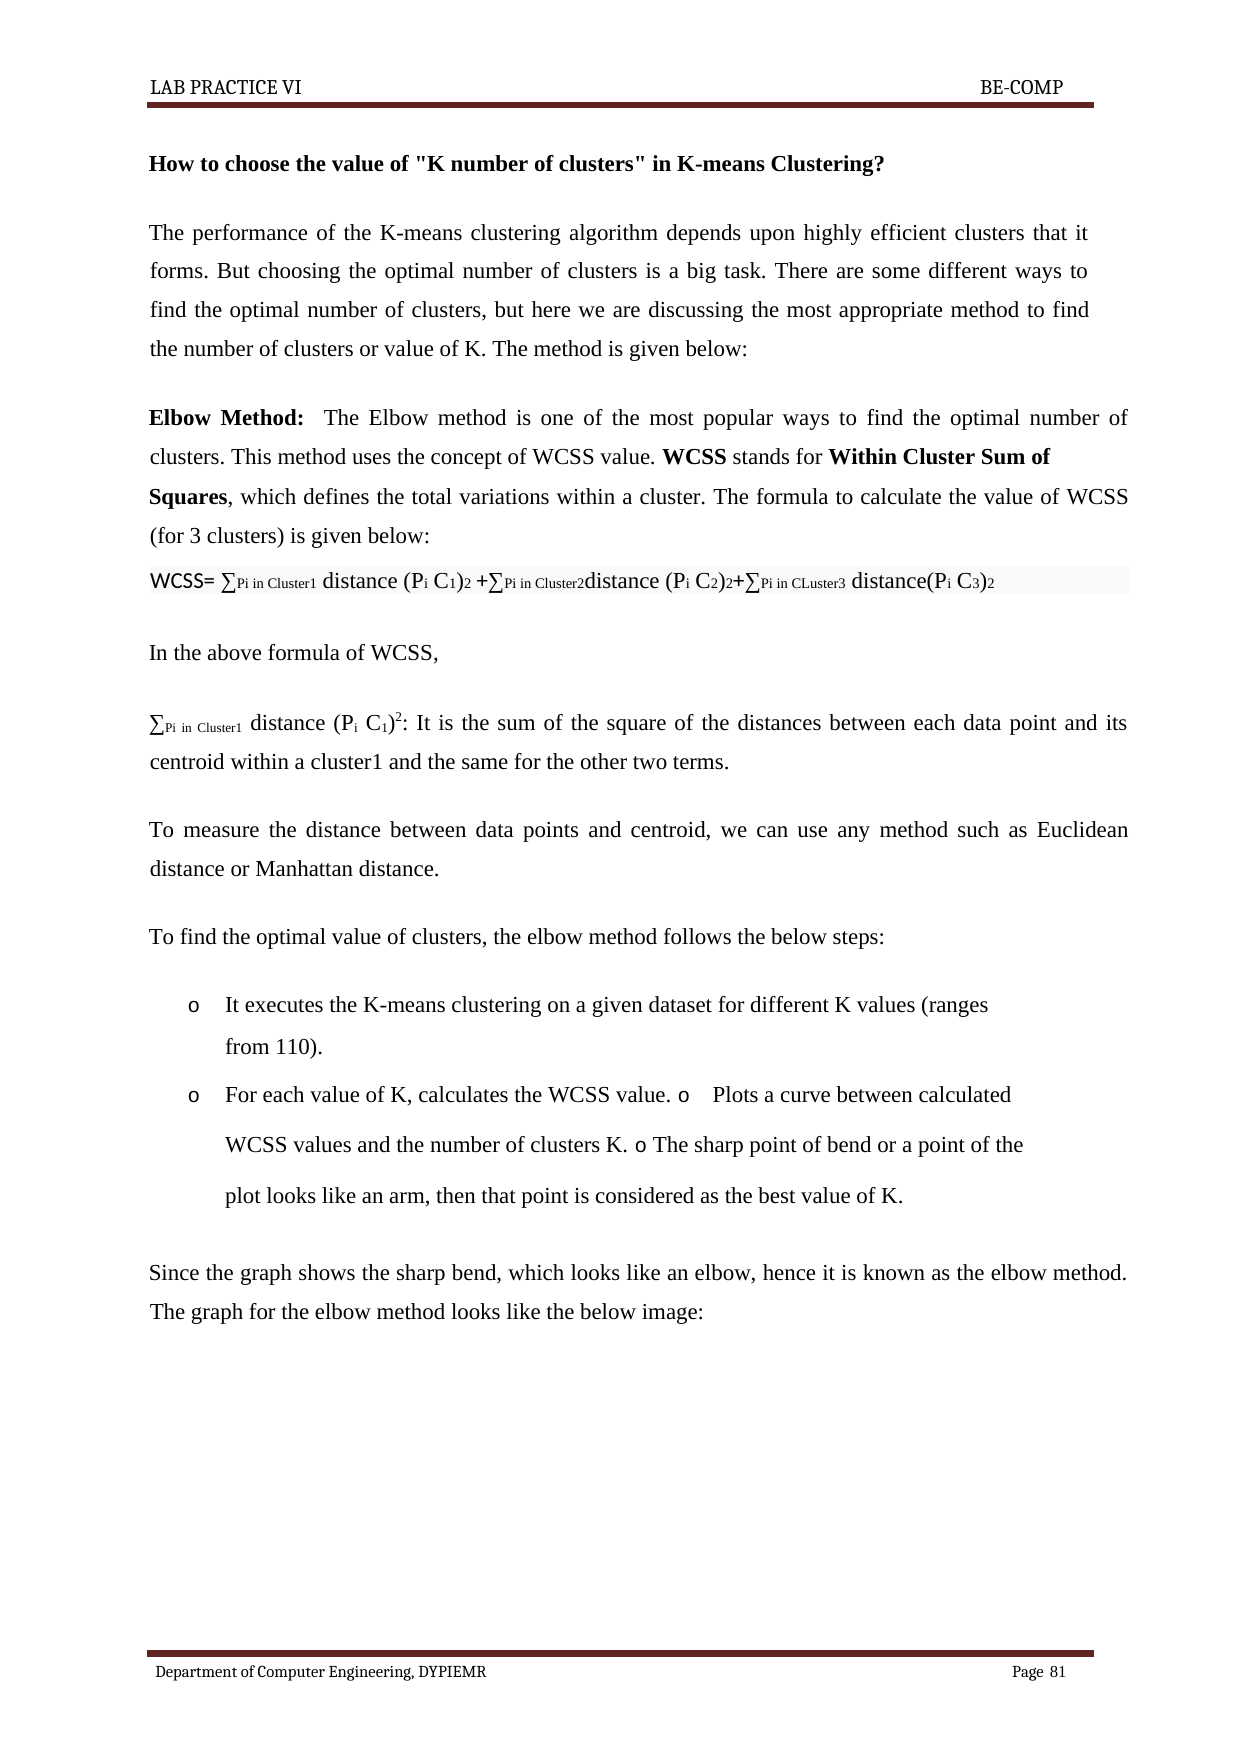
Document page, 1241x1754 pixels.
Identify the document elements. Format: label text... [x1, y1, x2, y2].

text The performance of the K-means clustering algorithm depends upon highly efficient clusters that it forms. But choosing the optimal number of clusters is a big task. There are some different ways to find the optimal number of clusters, but here we are discussing the most appropriate method to find the number of clusters or value of K. The method is given below: [148, 219, 1090, 362]
text Elbow Method: The Elbow method is one of the most popular ways to find the optimal number of clusters. This method uses the concept of WCSS value. WCSS stands for Within Cluster Sum of [148, 404, 1130, 469]
text In the above formula of WCSS, [148, 639, 1130, 666]
list It executes the K-means clustering on a given dataset for different K values (ranges from 110). [187, 991, 1031, 1059]
text WCSS= ∑Pi in Cluster1 distance (Pi C1)2 +∑Pi in Cluster2distance (Pi C2)2+∑Pi in CLuster3 distance(Pi C3)2 [150, 566, 1130, 594]
text To measure the distance between data points and centroid, we can use any method such as Euclidean distance or Manhattan distance. [148, 816, 1130, 881]
text Squares, which defines the total variations within a cluster. The formula to calculate the value of WCSS (for 3 clusters) is given below: [148, 483, 1130, 548]
text ∑Pi in Cluster1 distance (Pi C1)2: It is the sum of the square of the distances between each data point and its centroid within a cluster1 and the same for the other two terms. [148, 709, 1130, 774]
list For each value of K, calculates the WCSS value. o Plots a curve between calculated WCSS values and the number of clusters K. o The sharp point of bend or a point of the plot looks like an arm, then that point is considered as the best value of K. [187, 1081, 1031, 1208]
text Since the graph shows the sharp bend, which looks like an elbow, hence it is known as the elbow method. The graph for the elbow method looks like the below image: [148, 1259, 1130, 1324]
text How to choose the value of "K number of clusters" in K-means Clustering? [148, 150, 1130, 176]
text To find the optimal value of clusters, the elbow method follows the below steps: [148, 923, 1130, 949]
